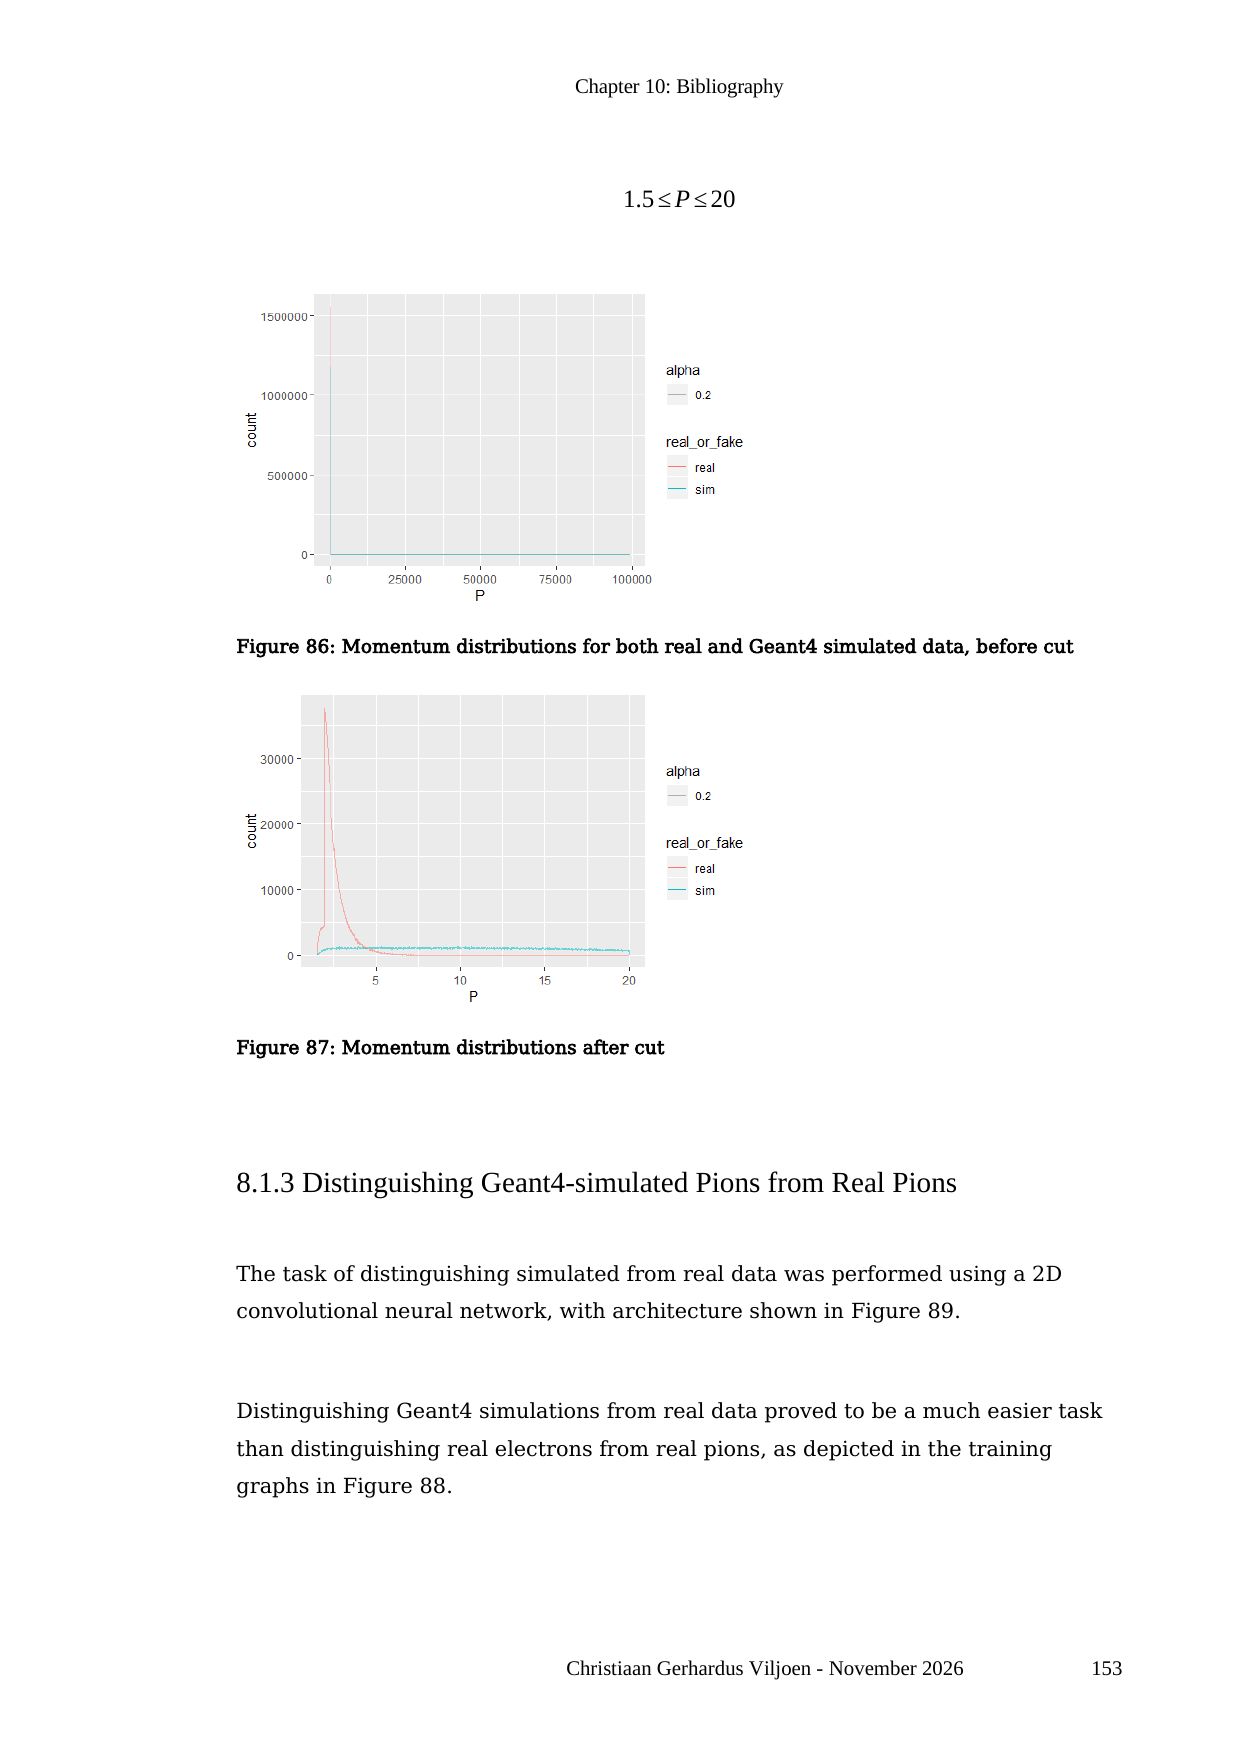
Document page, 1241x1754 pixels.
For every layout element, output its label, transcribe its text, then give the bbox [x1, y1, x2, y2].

text Distinguishing Geant4 simulations from real data proved to be a much easier task than distinguishing real electrons from real pions, as depicted in the training graphs in Figure 88. [236, 1398, 1122, 1498]
picture [236, 688, 757, 1011]
picture [236, 288, 757, 610]
text The task of distinguishing simulated from real data was performed using a 2D convolutional neural network, with architecture shown in Figure 89. [236, 1261, 1122, 1323]
text Figure 86: Momentum distributions for both real and Geant4 simulated data, before cut [236, 634, 1122, 657]
subtitle Distinguishing Geant4-simulated Pions from Real Pions [236, 1165, 1122, 1198]
text Figure 87: Momentum distributions after cut [236, 1035, 1122, 1058]
